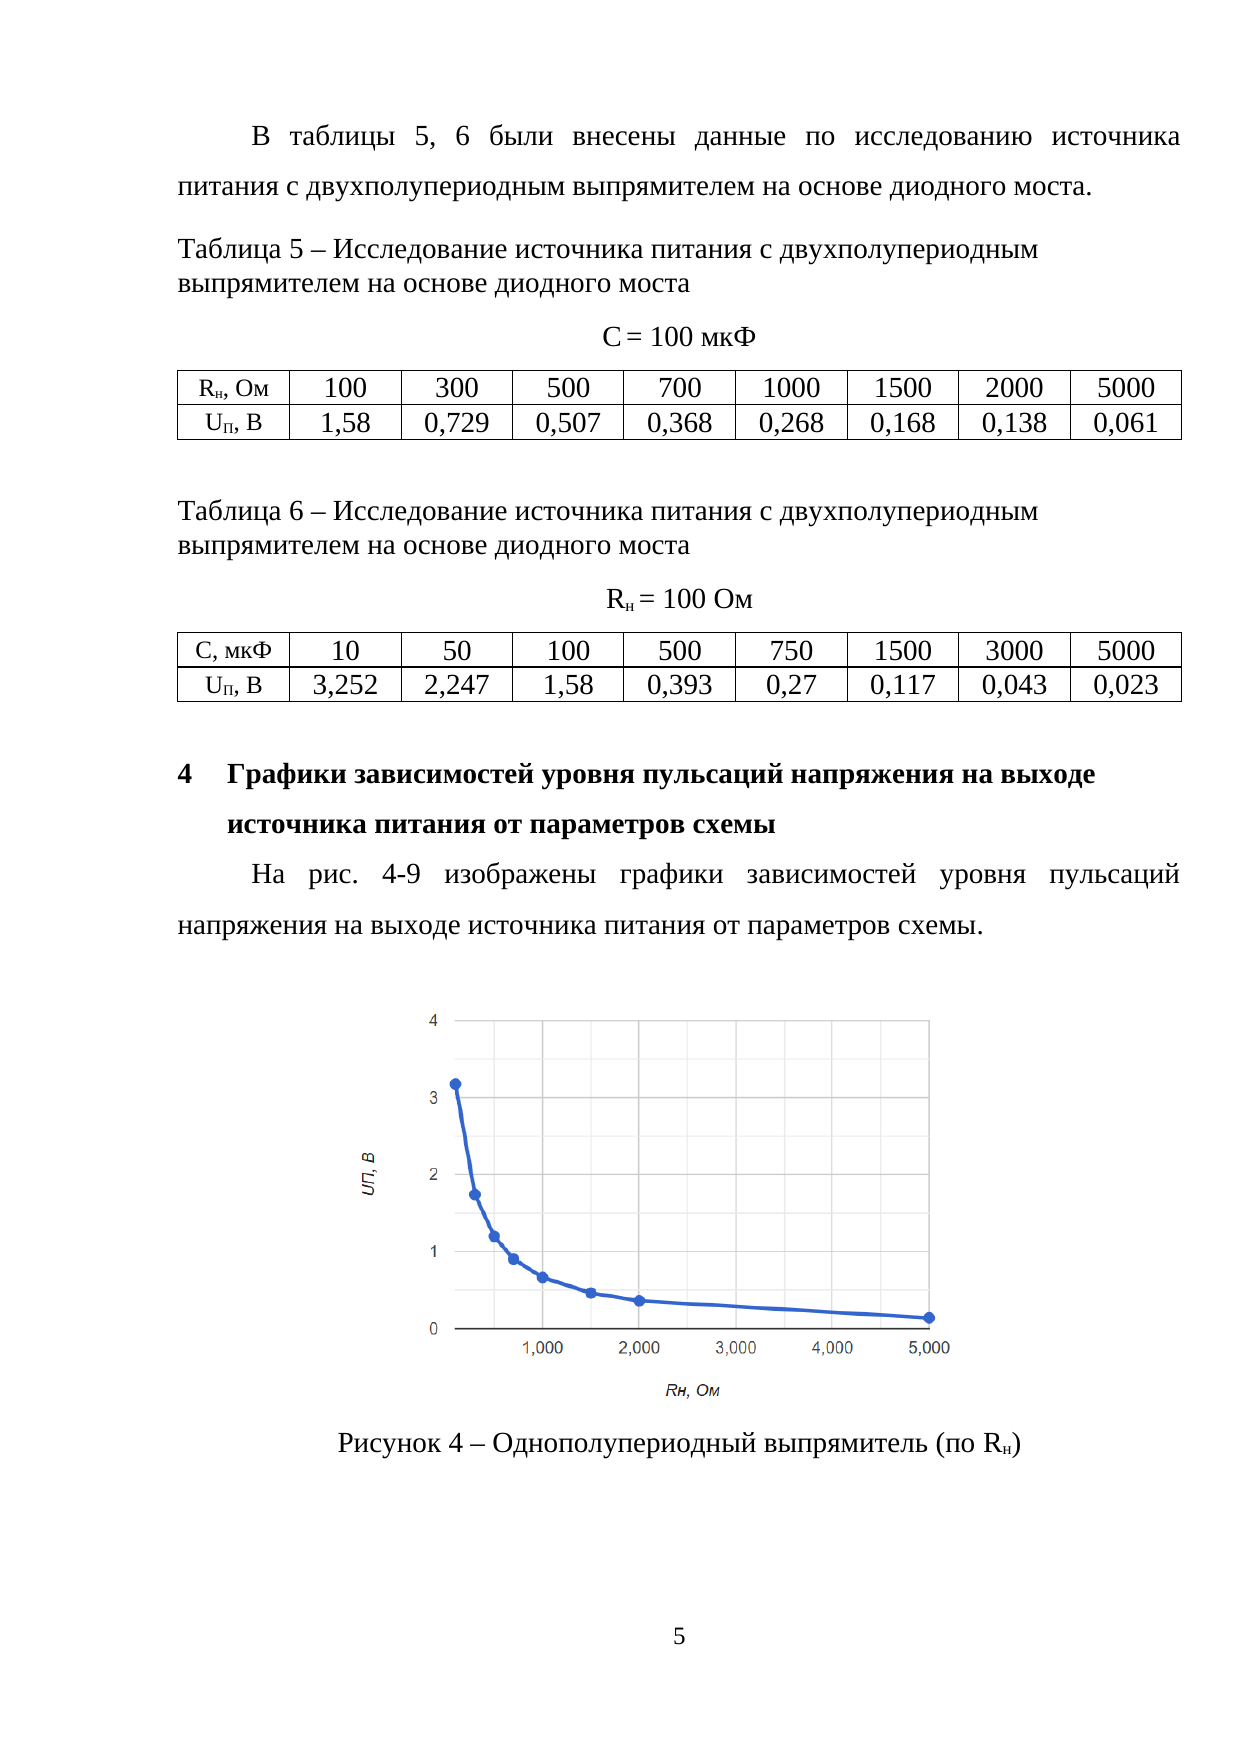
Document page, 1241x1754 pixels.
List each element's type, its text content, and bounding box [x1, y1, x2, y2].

text Таблица 5 – Исследование источника питания с двухполупериодным выпрямителем на основе диодного моста [177, 231, 1181, 298]
table_header 5000 [1071, 371, 1181, 404]
table_header 10 [290, 633, 401, 666]
table_header 1500 [848, 371, 958, 404]
table_cell 0,393 [624, 668, 735, 701]
table_header 1000 [736, 371, 847, 404]
table_header 50 [402, 633, 512, 666]
text Графики зависимостей уровня пульсаций напряжения на выходе источника питания от параметров схемы [177, 756, 1181, 840]
table_header 1500 [848, 633, 958, 666]
table_header 300 [402, 371, 512, 404]
table_cell 0,117 [848, 668, 958, 701]
table_cell 0,168 [848, 405, 958, 439]
table_header С, мкФ [178, 633, 289, 666]
text С = 100 мкФ [177, 319, 1181, 353]
table_cell 0,061 [1071, 405, 1181, 439]
table_header 500 [513, 371, 623, 404]
text На рис. 4-9 изображены графики зависимостей уровня пульсаций напряжения на выходе источника питания от параметров схемы. [177, 856, 1181, 940]
table_header 100 [290, 371, 401, 404]
text Rн = 100 Ом [177, 581, 1181, 615]
table_cell 0,023 [1071, 668, 1181, 701]
table_cell 3,252 [290, 668, 401, 701]
text Таблица 6 – Исследование источника питания с двухполупериодным выпрямителем на основе диодного моста [177, 493, 1181, 561]
table_cell 0,729 [402, 405, 512, 439]
table_header 5000 [1071, 633, 1181, 666]
table_cell 1,58 [290, 405, 401, 439]
table_header Rн, Ом [178, 371, 289, 404]
table_cell 0,268 [736, 405, 847, 439]
table_cell 0,27 [736, 668, 847, 701]
table_cell 0,368 [624, 405, 735, 439]
table_header 750 [736, 633, 847, 666]
table_cell 0,043 [959, 668, 1070, 701]
picture [327, 957, 1032, 1409]
table_cell 0,138 [959, 405, 1070, 439]
table_header 500 [624, 633, 735, 666]
text В таблицы 5, 6 были внесены данные по исследованию источника питания с двухполупериодным выпрямителем на основе диодного моста. [177, 118, 1181, 202]
table_cell 1,58 [513, 668, 623, 701]
table_cell UП, В [178, 668, 289, 701]
table_cell 2,247 [402, 668, 512, 701]
table_header 100 [513, 633, 623, 666]
table_cell 0,507 [513, 405, 623, 439]
table_header 700 [624, 371, 735, 404]
table_header 3000 [959, 633, 1070, 666]
table_cell UП, В [178, 405, 289, 439]
table_header 2000 [959, 371, 1070, 404]
